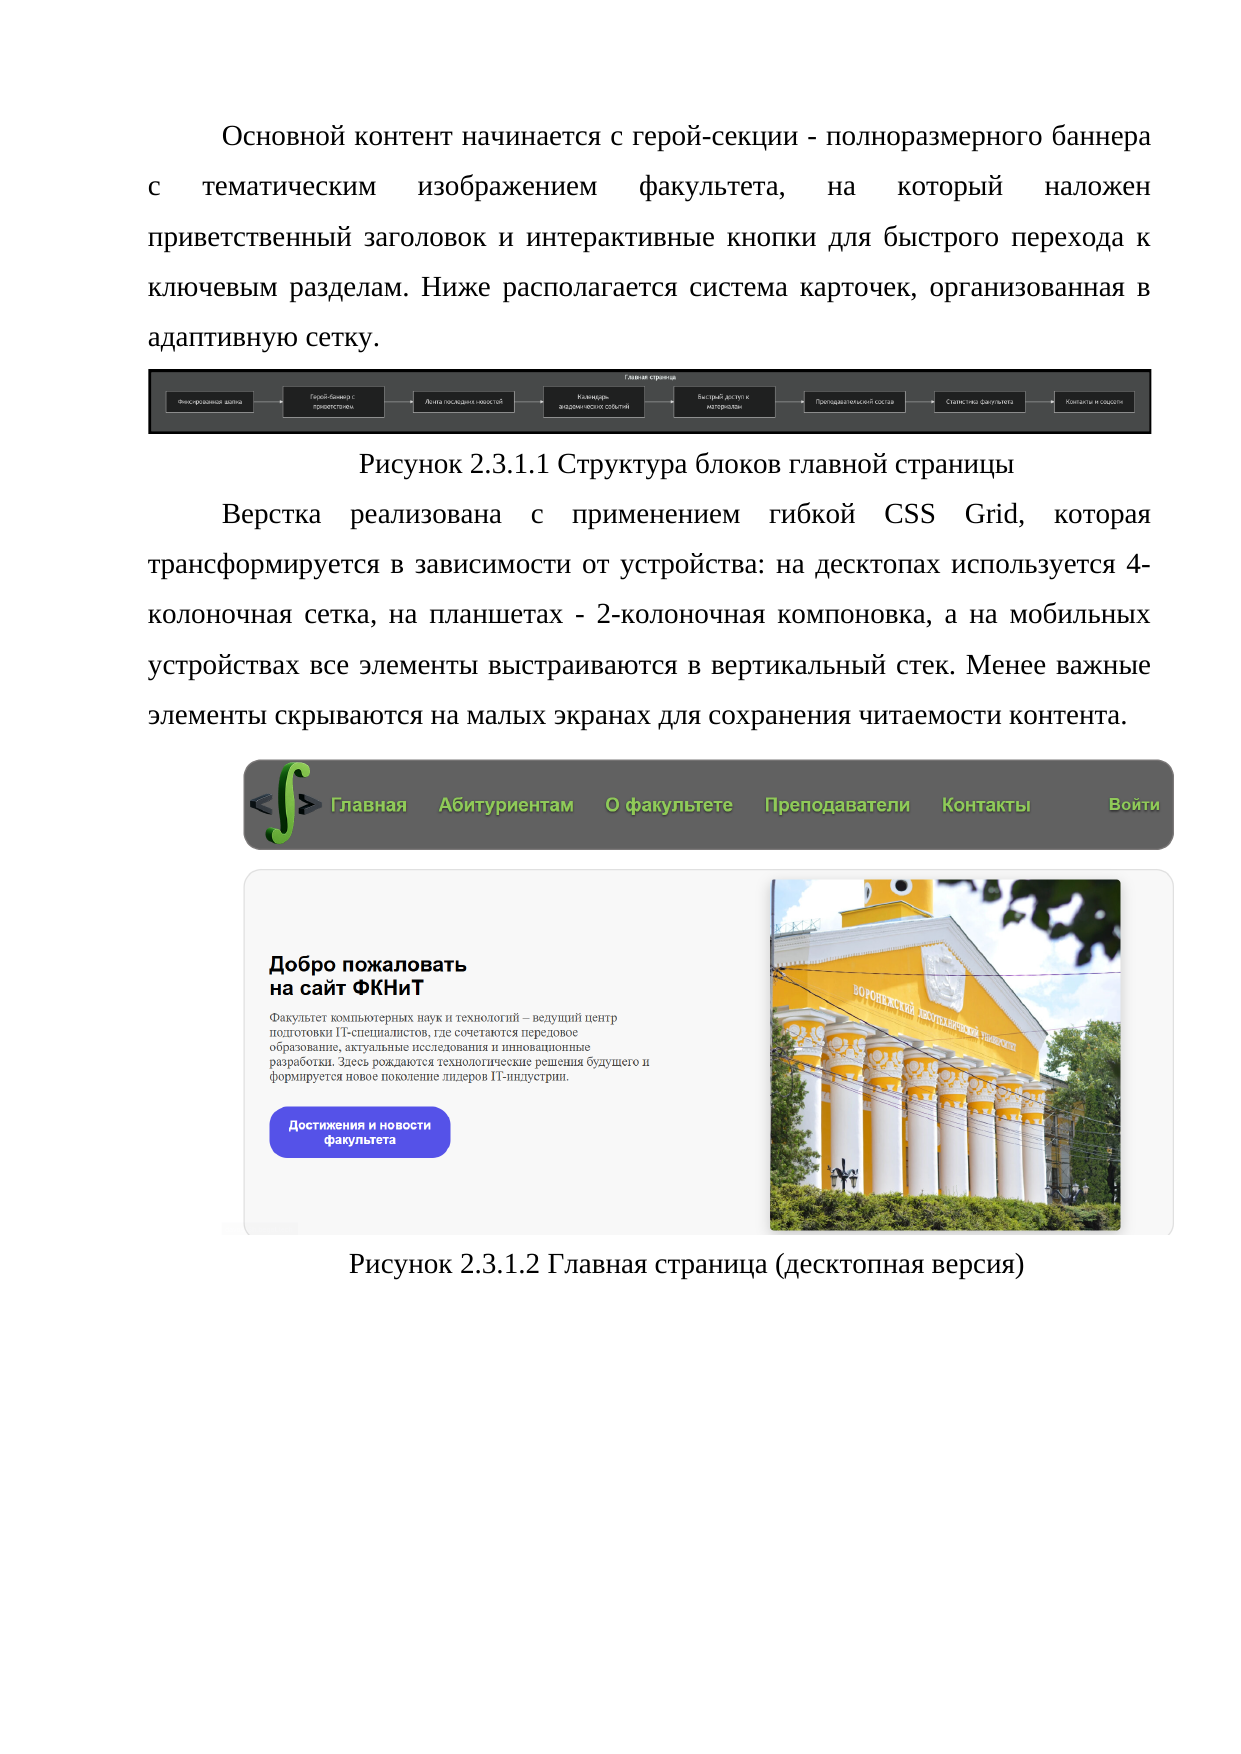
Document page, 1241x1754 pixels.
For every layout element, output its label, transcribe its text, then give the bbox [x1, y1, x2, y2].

text Верстка реализована с применением гибкой CSS Grid, которая трансформируется в зависимости от устройства: на десктопах используется 4-колоночная сетка, на планшетах - 2-колоночная компоновка, а на мобильных устройствах все элементы выстраиваются в вертикальный стек. Менее важные элементы скрываются на малых экранах для сохранения читаемости контента. [148, 496, 1152, 731]
picture [221, 747, 1197, 1235]
text Рисунок 2.3.1.1 Структура блоков главной страницы [148, 446, 1152, 479]
text Рисунок 2.3.1.2 Главная страница (десктопная версия) [148, 1246, 1152, 1280]
text Основной контент начинается с герой-секции - полноразмерного баннера с тематическим изображением факультета, на который наложен приветственный заголовок и интерактивные кнопки для быстрого перехода к ключевым разделам. Ниже располагается система карточек, организованная в адаптивную сетку. [148, 118, 1152, 353]
picture [148, 369, 1152, 434]
